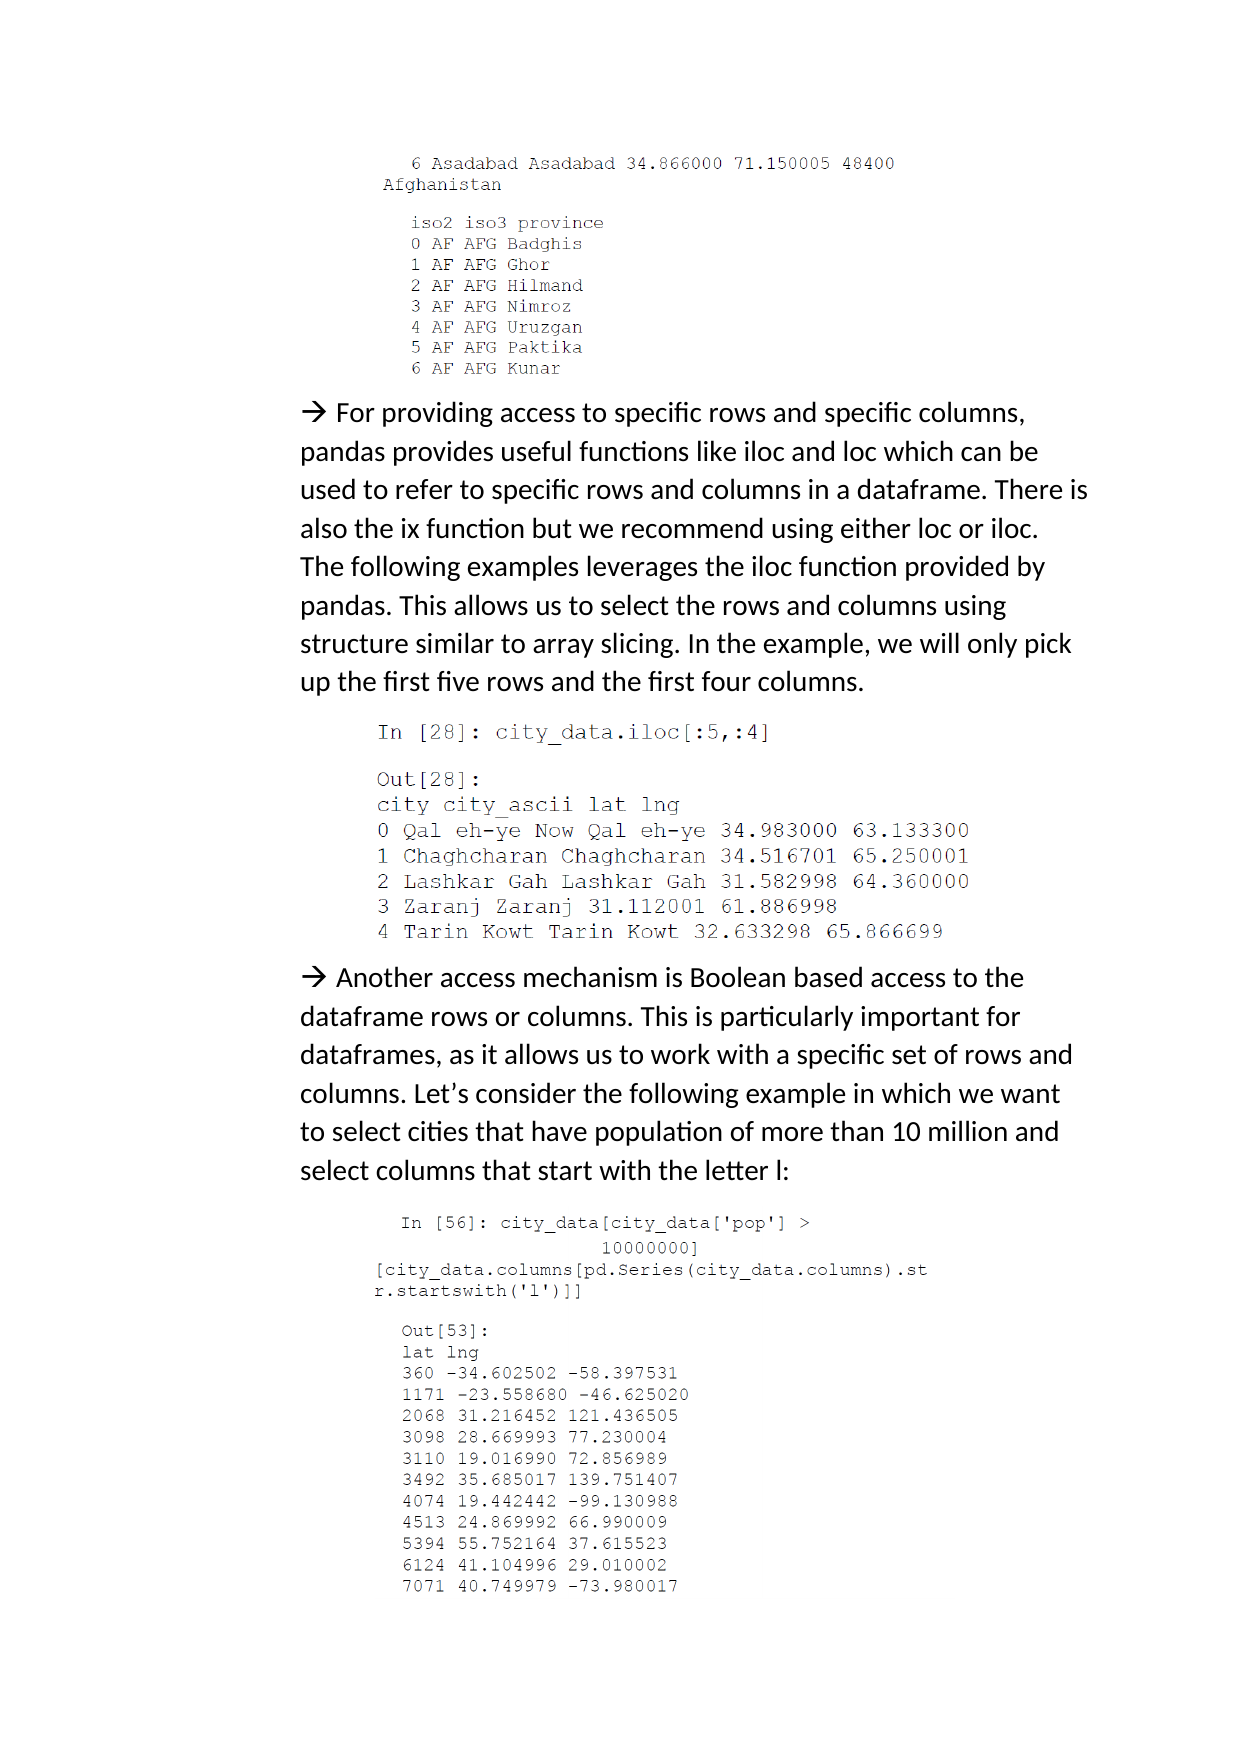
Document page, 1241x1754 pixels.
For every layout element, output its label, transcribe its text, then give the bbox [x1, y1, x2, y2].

picture [375, 1206, 956, 1599]
picture [375, 150, 918, 375]
picture [375, 718, 981, 941]
text Another access mechanism is Boolean based access to the dataframe rows or columns. This is particularly important for dataframes, as it allows us to work with a specific set of rows and columns. Let’s consider the following example in which we want to select cities that have population of more than 10 million and select columns that start with the letter l: [300, 959, 1090, 1187]
text For providing access to specific rows and specific columns, pandas provides useful functions like iloc and loc which can be used to refer to specific rows and columns in a dataframe. There is also the ix function but we recommend using either loc or iloc. The following examples leverages the iloc function provided by pandas. This allows us to select the rows and columns using structure similar to array slicing. In the example, we will only pick up the first five rows and the first four columns. [300, 394, 1090, 699]
